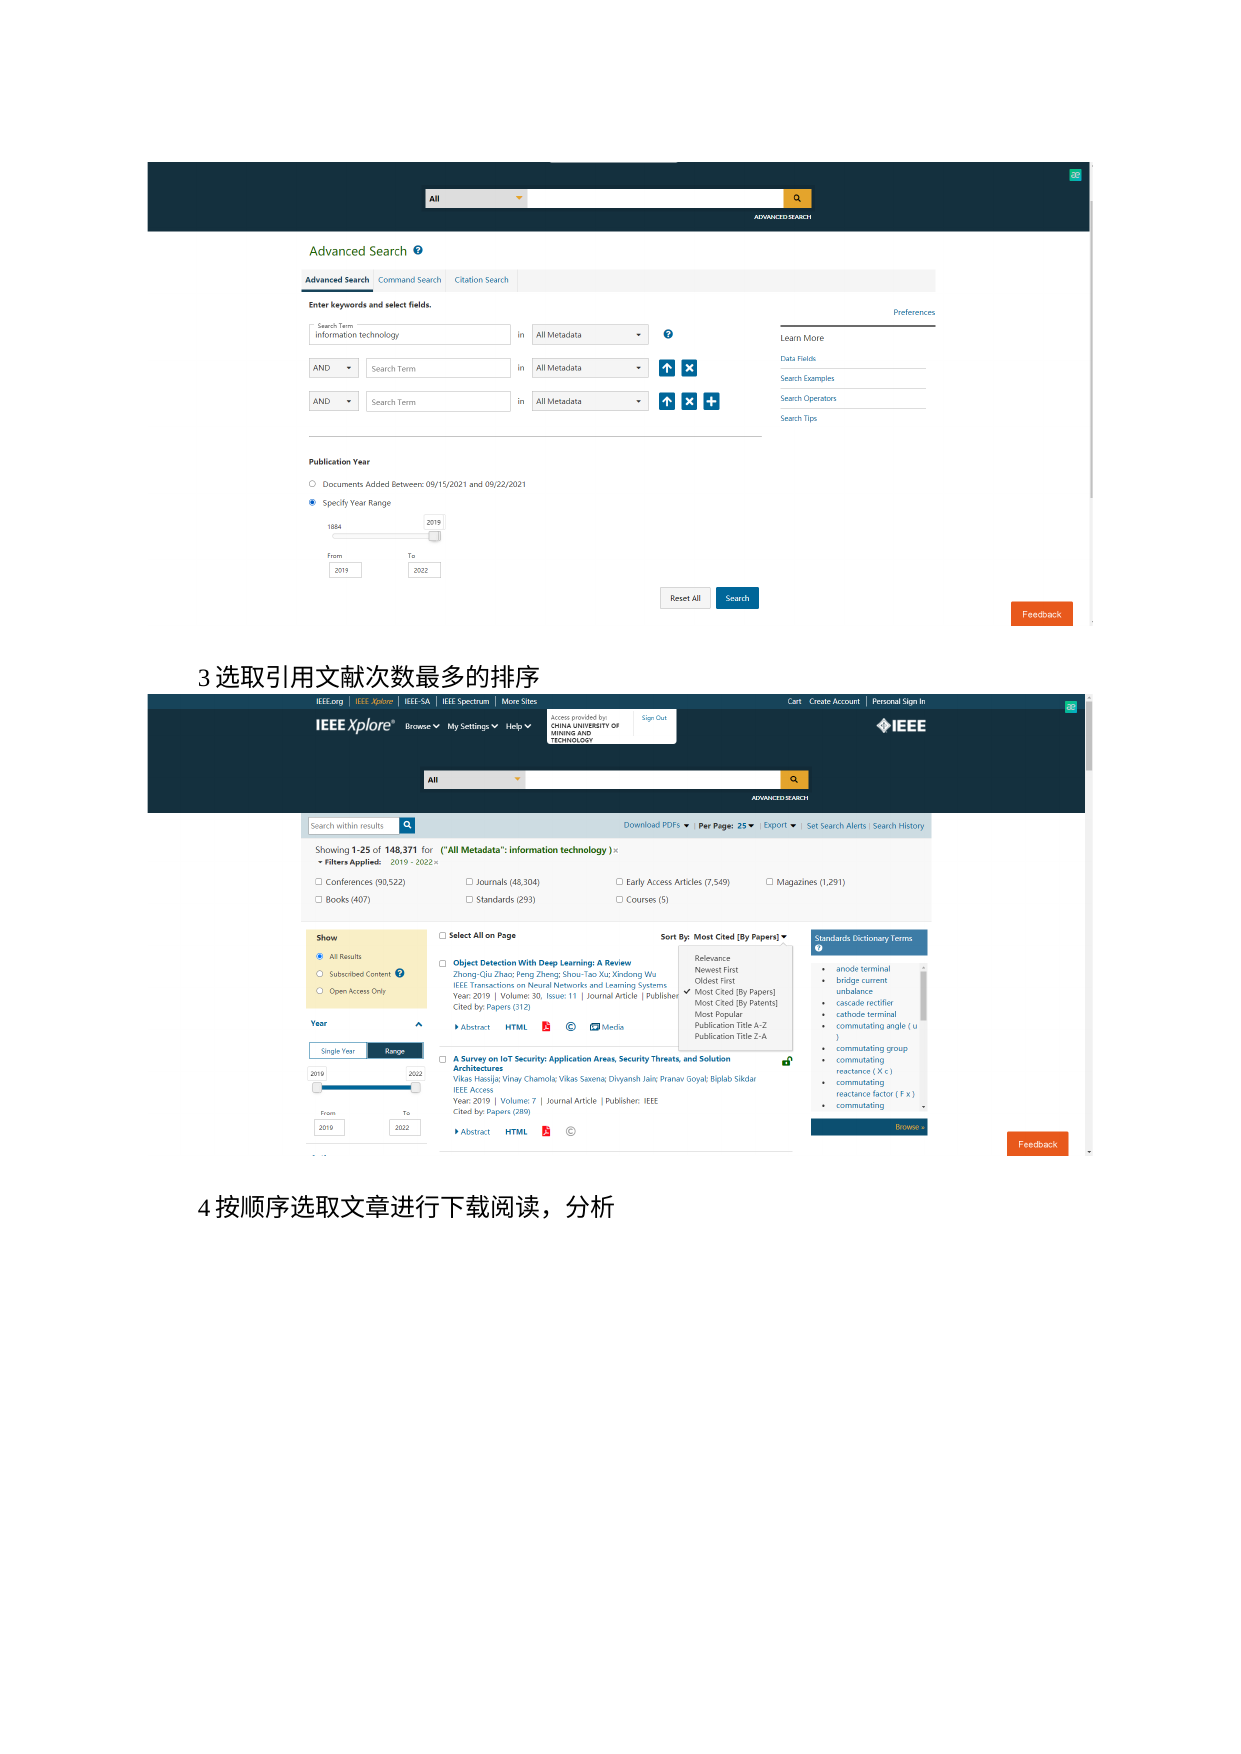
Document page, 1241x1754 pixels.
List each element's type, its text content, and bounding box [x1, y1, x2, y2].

text 4按顺序选取文章进行下载阅读，分析 [148, 1188, 1092, 1224]
picture [147, 694, 1093, 1156]
text 3选取引用文献次数最多的排序 [148, 658, 1092, 694]
picture [147, 162, 1093, 626]
